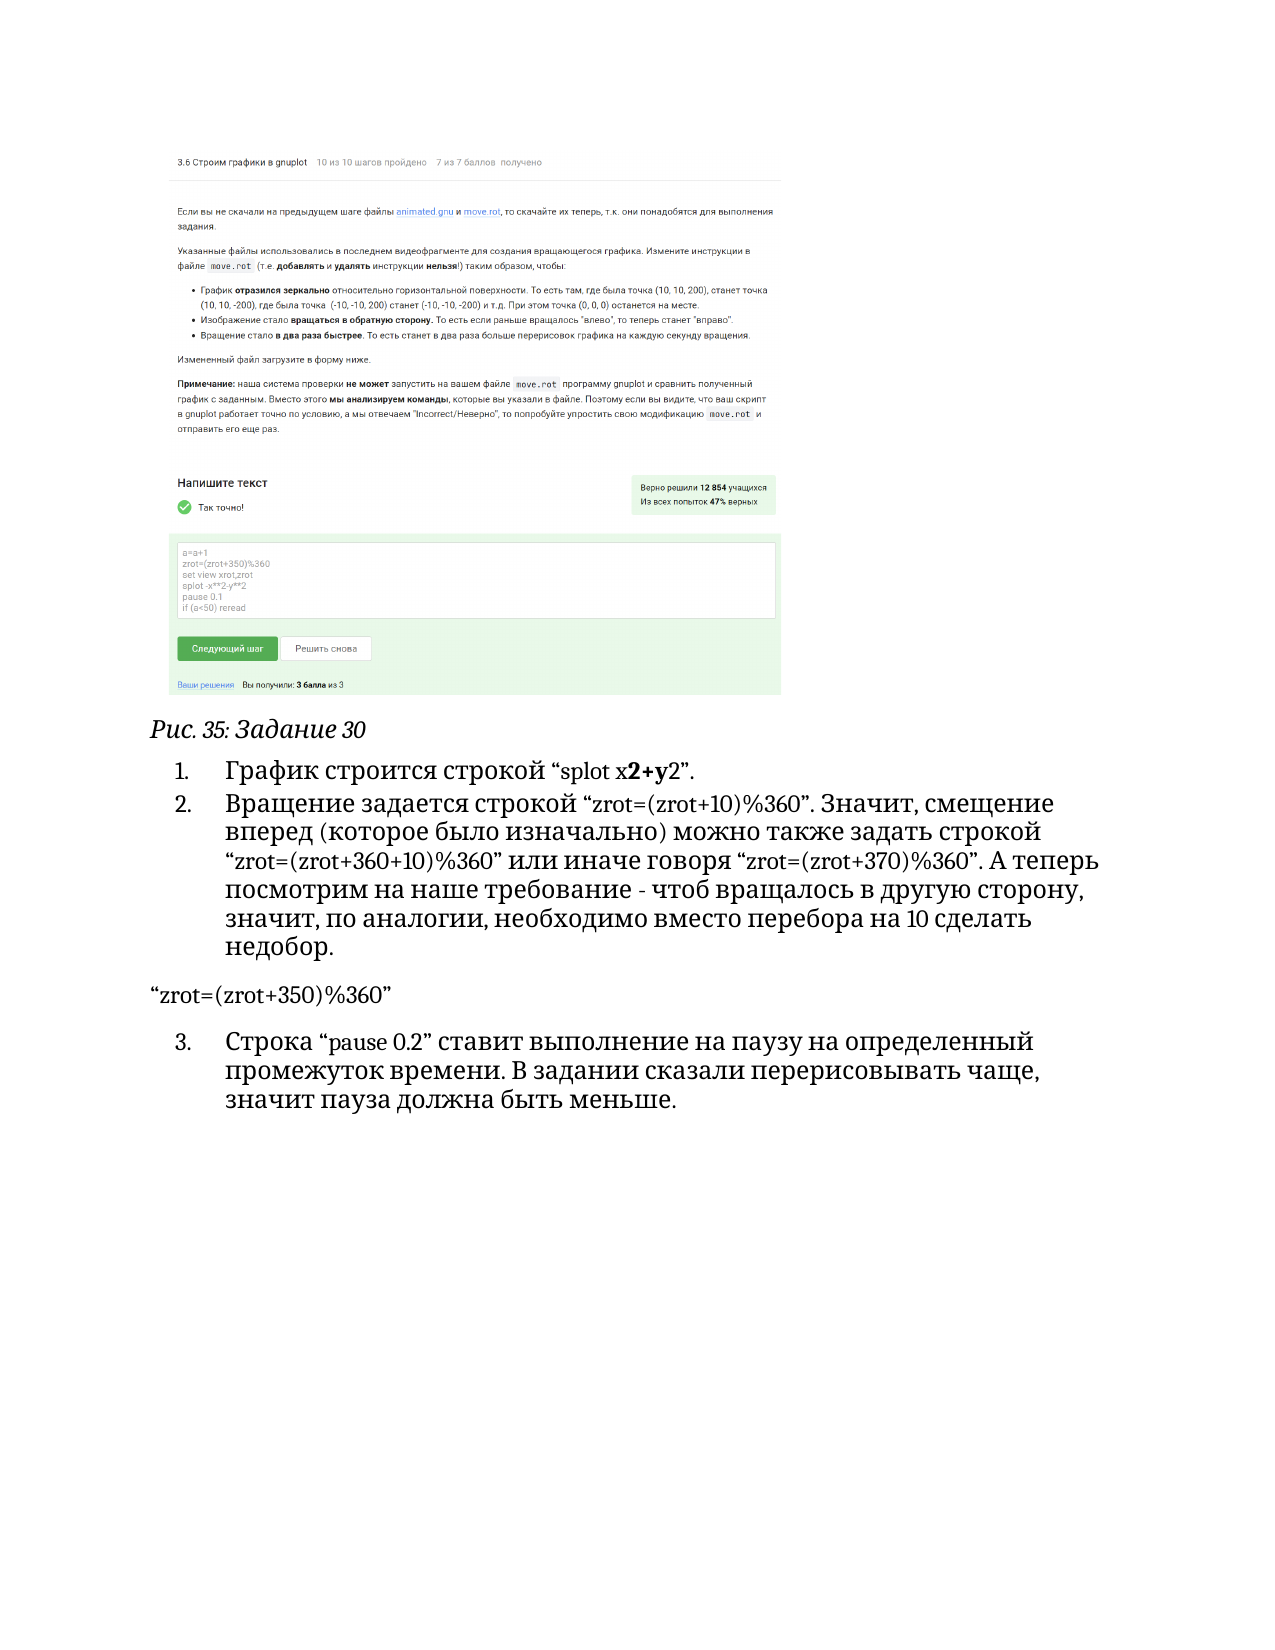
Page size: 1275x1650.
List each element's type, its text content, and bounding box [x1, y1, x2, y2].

list Вращение задается строкой “zrot=(zrot+10)%360”. Значит, смещение вперед (которое было изначально) можно также задать строкой “zrot=(zrot+360+10)%360” или иначе говоря “zrot=(zrot+370)%360”. А теперь посмотрим на наше требование - чтоб вращалось в другую сторону, значит, по аналогии, необходимо вместо перебора на 10 сделать недобор. [175, 789, 1125, 962]
list График строится строкой “splot x2+y2”. [175, 757, 1125, 786]
list Строка “pause 0.2” ставит выполнение на паузу на определенный промежуток времени. В задании сказали перерисовывать чаще, значит пауза должна быть меньше. [175, 1028, 1125, 1114]
picture [168, 150, 782, 695]
text Рис. 35: Задание 30 [150, 716, 1125, 744]
text “zrot=(zrot+350)%360” [150, 981, 1125, 1009]
